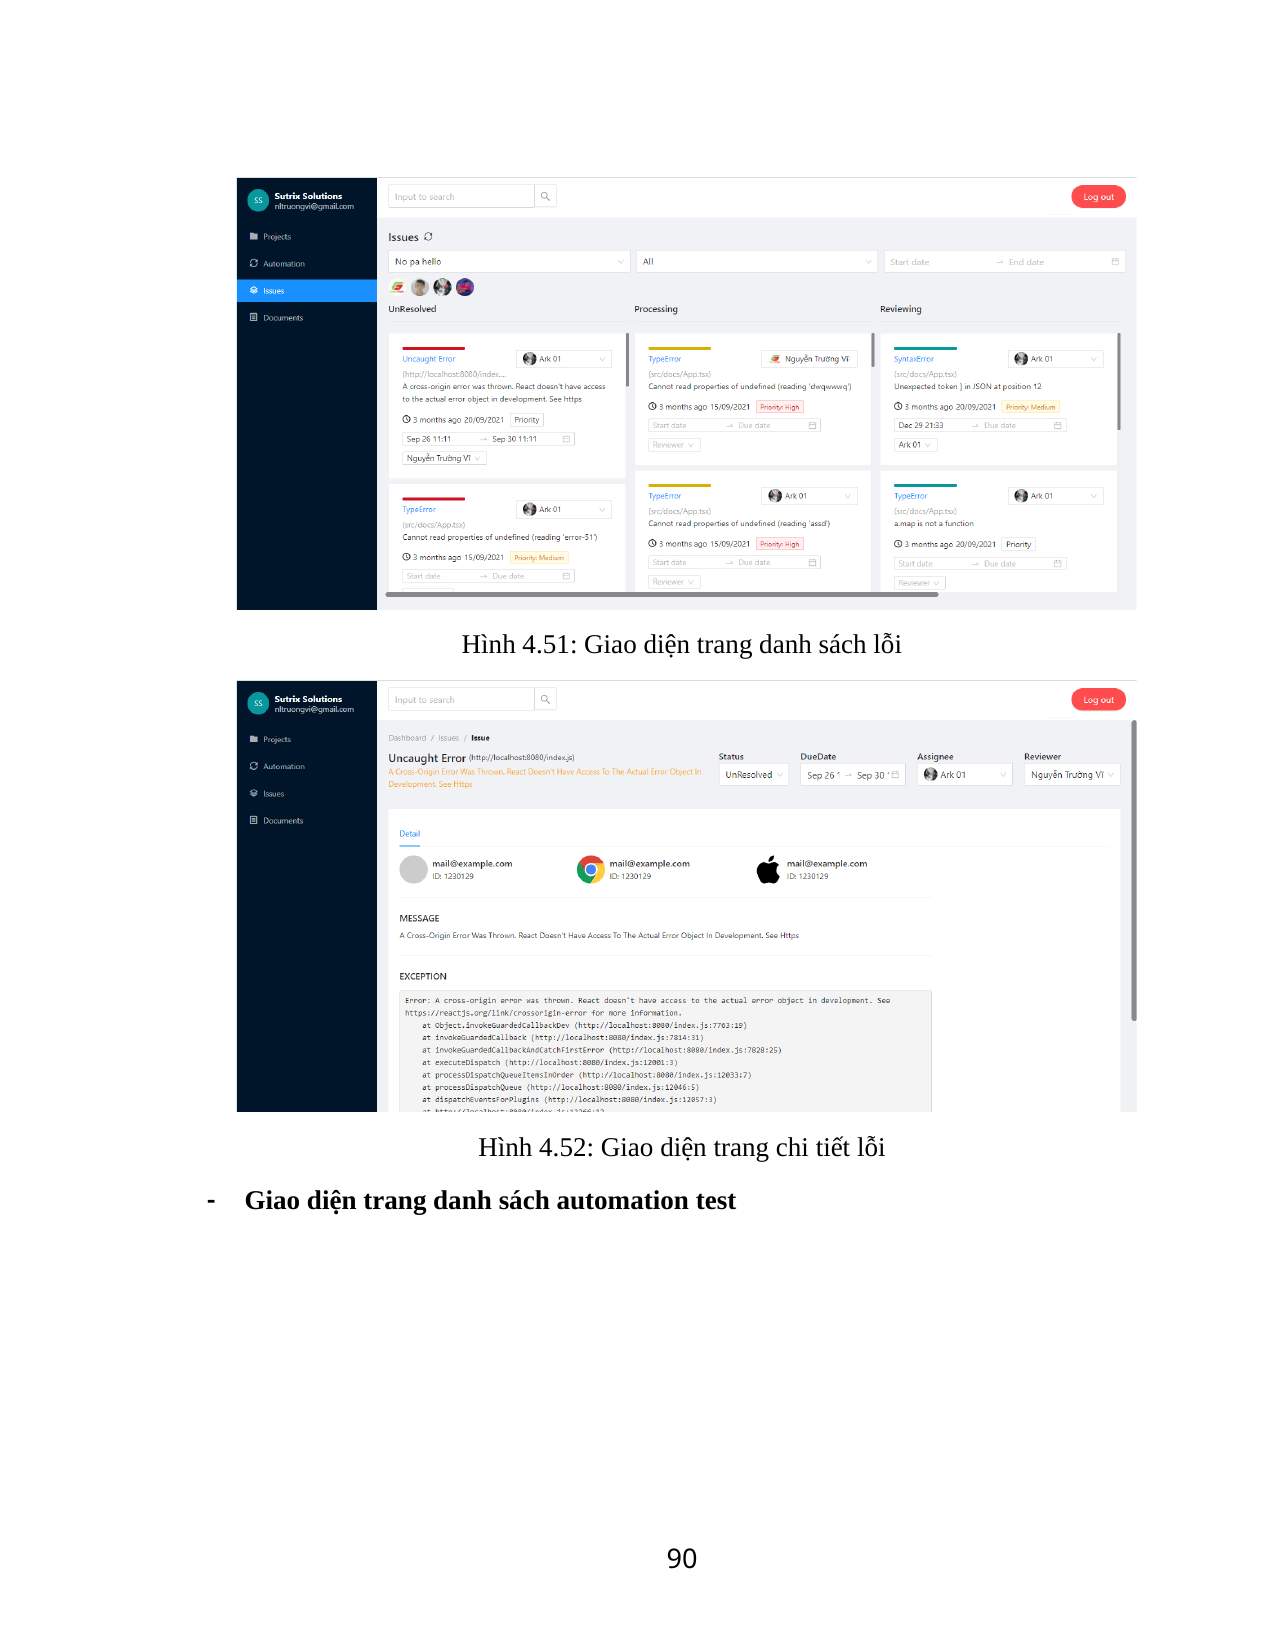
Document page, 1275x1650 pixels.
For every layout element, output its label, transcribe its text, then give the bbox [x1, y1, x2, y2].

picture [236, 680, 1137, 1112]
picture [236, 177, 1137, 610]
list Giao diện trang danh sách automation test [207, 1183, 1157, 1216]
